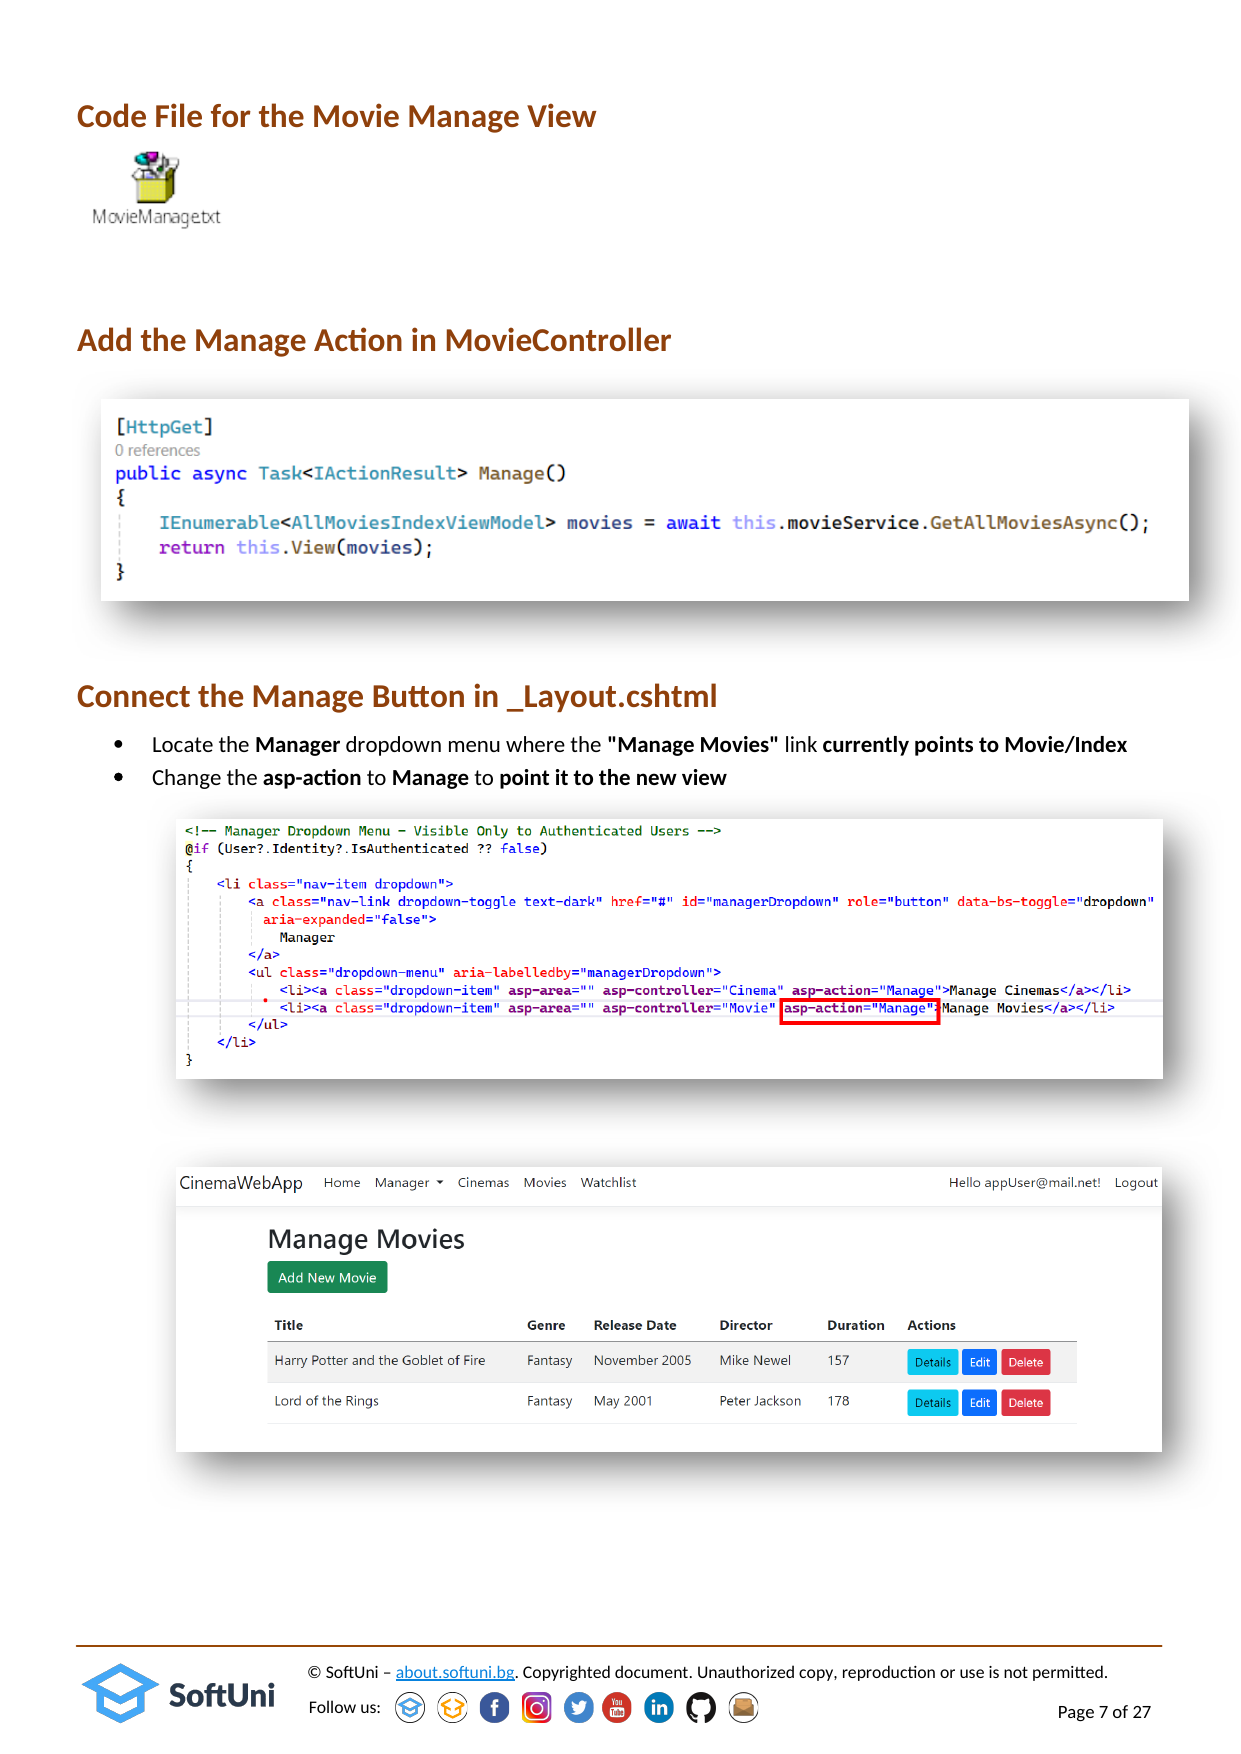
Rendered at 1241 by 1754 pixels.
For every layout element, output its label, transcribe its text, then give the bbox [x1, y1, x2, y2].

picture [75, 1658, 281, 1729]
picture [437, 1692, 468, 1723]
picture [686, 1692, 716, 1723]
picture [176, 1167, 1162, 1452]
list Locate the Manager dropdown menu where the "Manage Movies" link currently points to Movie/Index [114, 731, 1163, 758]
picture [101, 399, 1189, 601]
subtitle Add the Manage Action in MovieController [77, 319, 1163, 360]
picture [479, 1692, 510, 1723]
picture [395, 1692, 425, 1723]
picture [728, 1692, 759, 1723]
subtitle Code File for the Movie Manage View [77, 95, 1163, 136]
picture [665, 1692, 674, 1701]
picture [658, 1705, 667, 1714]
picture [644, 1714, 653, 1723]
picture [644, 1692, 653, 1701]
picture [564, 1692, 594, 1723]
list Change the asp-action to Manage to point it to the new view [114, 763, 1163, 791]
subtitle Connect the Manage Button in _Layout.cshtml [77, 675, 1163, 716]
picture [665, 1714, 674, 1723]
picture [602, 1692, 632, 1723]
picture [176, 819, 1163, 1079]
picture [522, 1692, 552, 1723]
